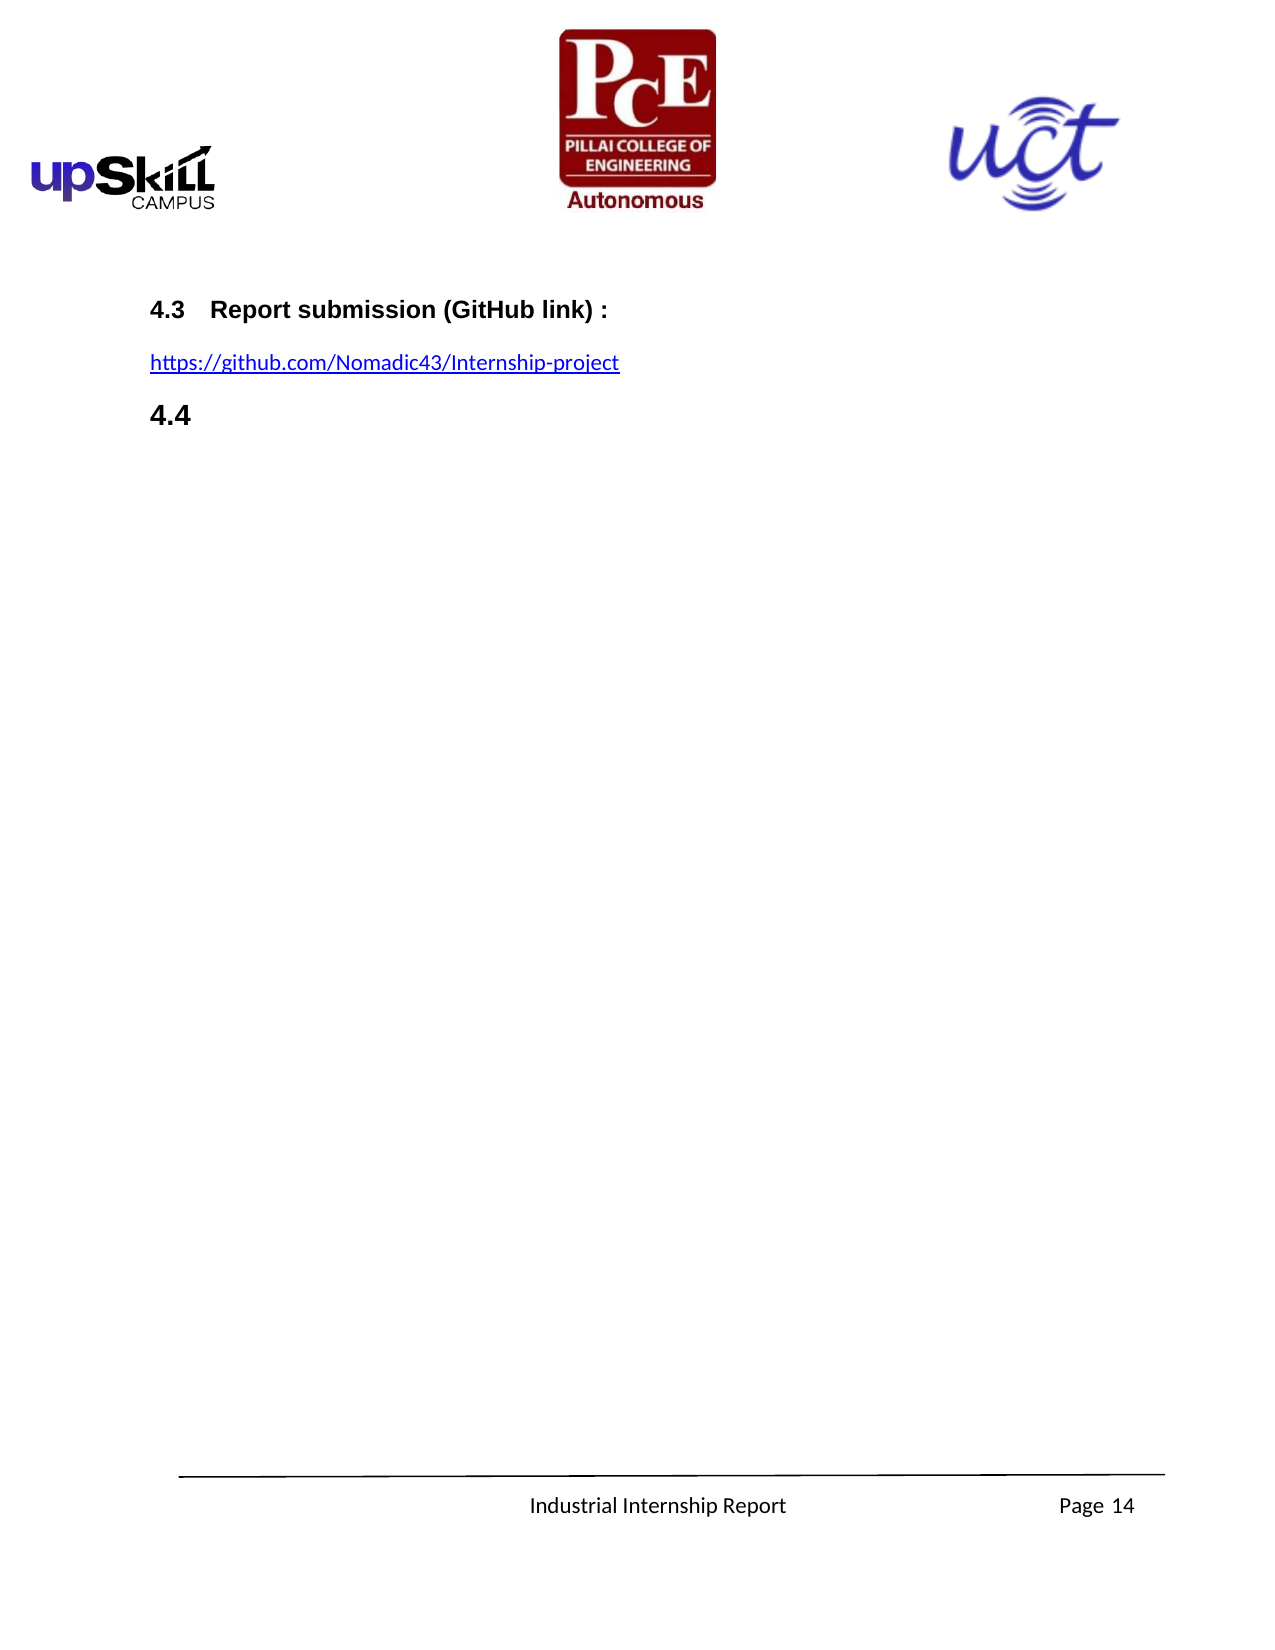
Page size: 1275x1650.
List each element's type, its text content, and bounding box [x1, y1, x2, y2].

picture [946, 87, 1125, 213]
text https://github.com/Nomadic43/Internship-project [150, 348, 1134, 376]
picture [558, 28, 717, 213]
subtitle Report submission (GitHub link) : [150, 298, 1134, 323]
picture [0, 133, 246, 213]
